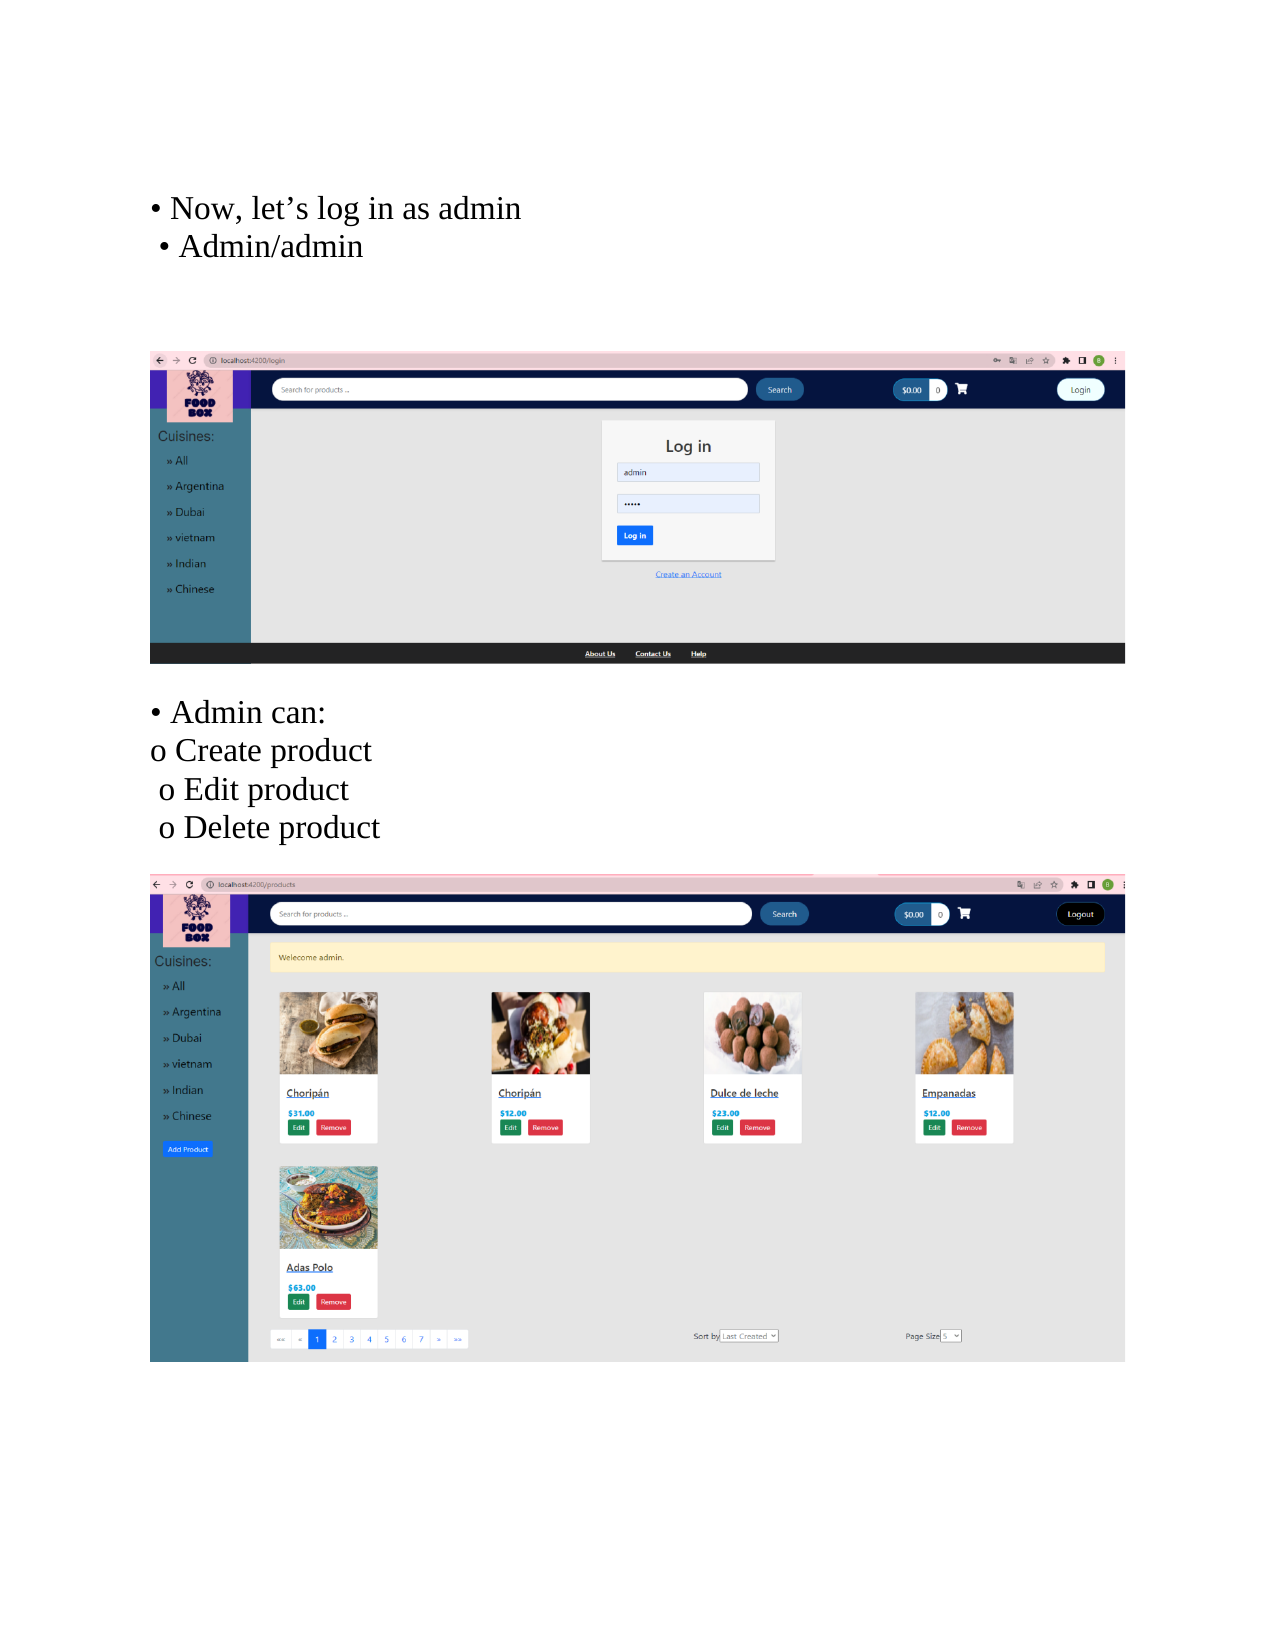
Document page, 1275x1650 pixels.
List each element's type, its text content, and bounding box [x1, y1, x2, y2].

text • Admin can: [150, 692, 1125, 731]
picture [150, 351, 1125, 664]
picture [150, 874, 1125, 1362]
text o Edit product [150, 769, 1125, 807]
text • Now, let’s log in as admin [150, 188, 1125, 227]
text • Admin/admin [150, 227, 1125, 265]
text o Delete product [150, 807, 1125, 846]
text o Create product [150, 731, 1125, 769]
